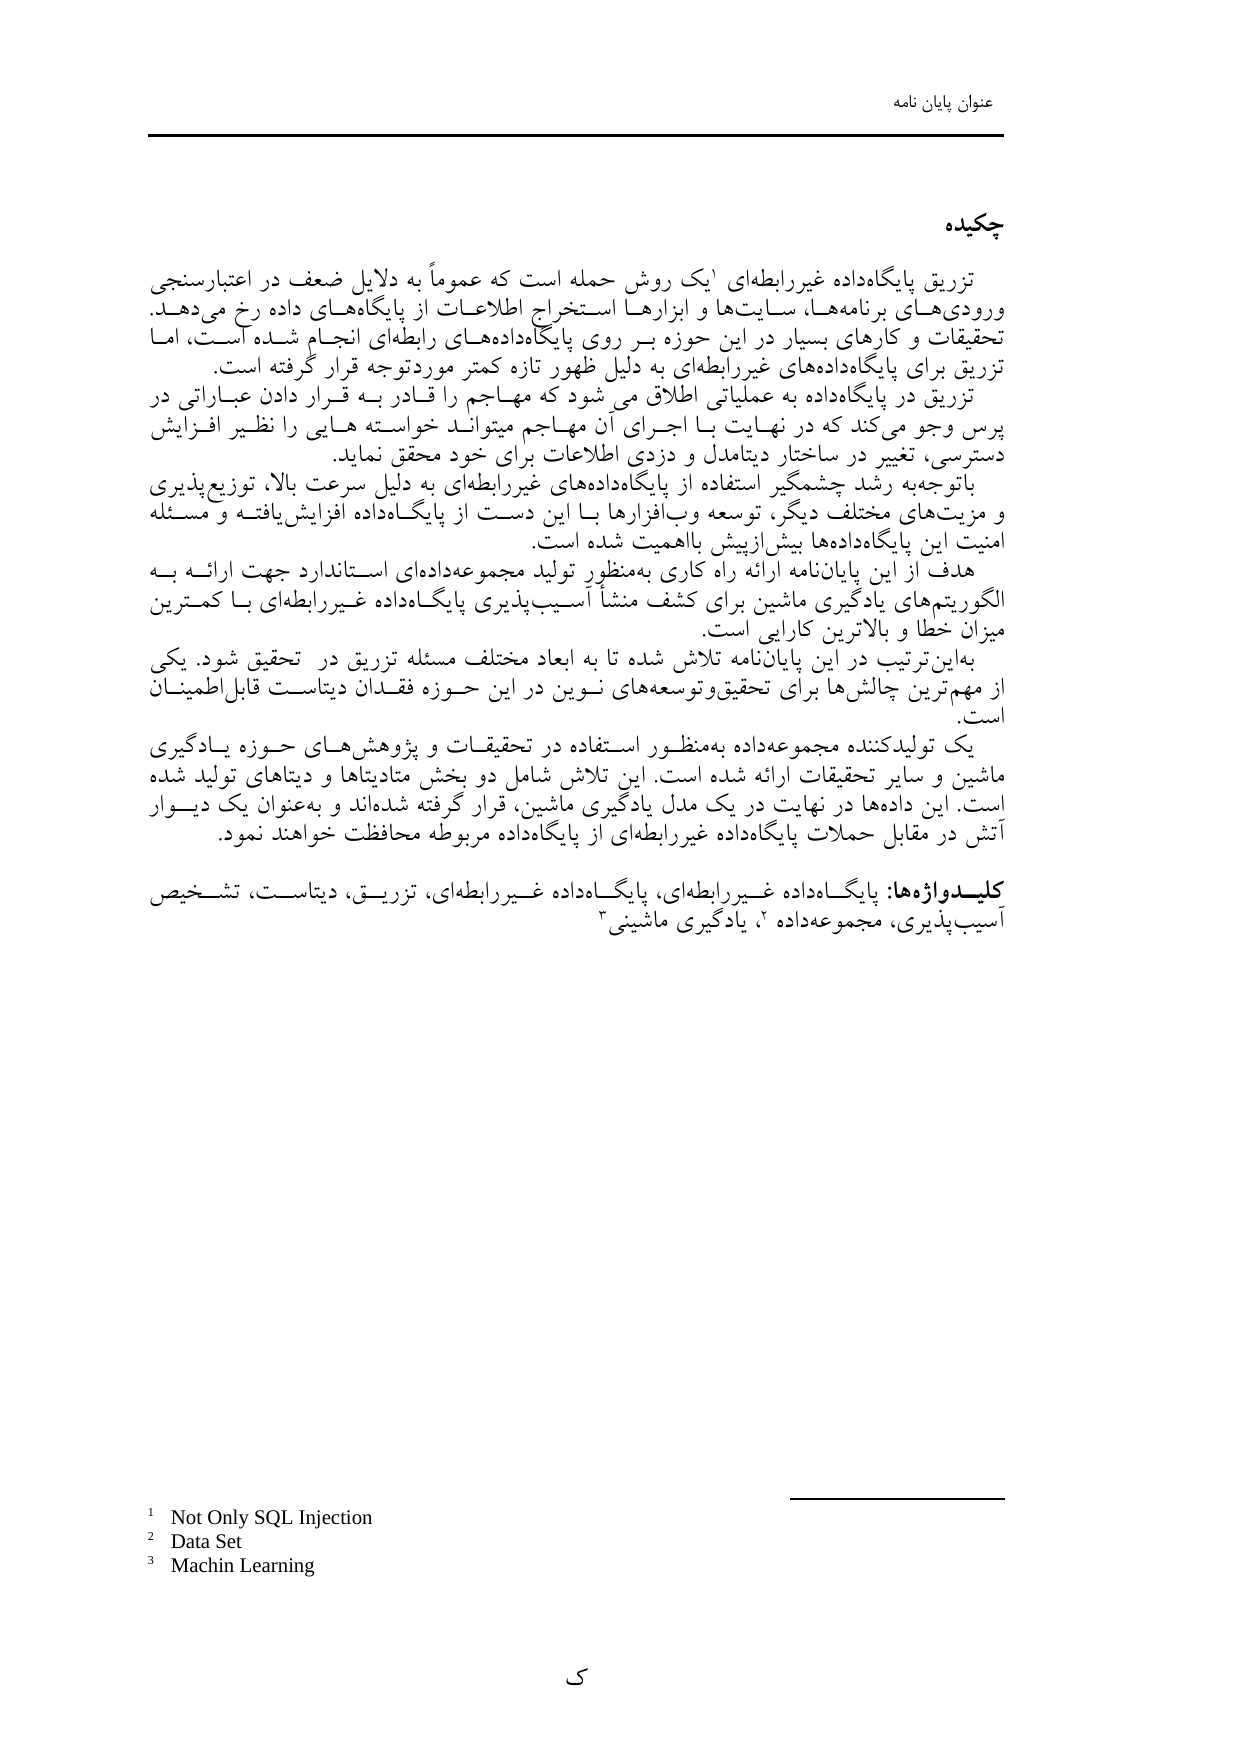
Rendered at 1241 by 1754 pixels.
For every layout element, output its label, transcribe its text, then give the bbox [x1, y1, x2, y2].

text تزريق پایگاه‌داده غیررابطه‌ای يك روش حمله است كه عموماً به دلایل ضعف در اعتبارسنجی ورودی‌های برنامه‌ها، سایت‌ها و ابزارها استخراج اطلاعات از پایگاه‌های داده رخ می‌دهد. تحقيقات و كارهاي بسيار در اين حوزه بر روي پایگاه‌داده‌های رابطه‌ای انجام شده است، اما تزريق براي پایگاه‌داده‌های غیررابطه‌ای به دلیل ظهور تازه كمتر موردتوجه قرار گرفته است. [148, 269, 1004, 386]
text يك توليدكننده مجموعه‌داده به‌منظور استفاده در تحقيقات و پژوهش‌های حوزه يادگيري ماشين و ساير تحقيقات ارائه شده است. اين تلاش شامل دو بخش متادیتاها و ديتاهاي توليد شده است. اين داده‌ها در نهايت در يك مدل يادگيري ماشين، قرار گرفته شده‌اند و به‌عنوان يك دیوار آتش در مقابل حملات پایگاه‌داده غیررابطه‌ای از پایگاه‌داده مربوطه محافظت خواهند نمود. [148, 736, 1004, 852]
text باتوجه‌به رشد چشمگير استفاده از پایگاه‌داده‌های غیررابطه‌ای به دليل سرعت بالا، توزیع‌پذیری و مزیت‌های مختلف ديگر، توسعه وب‌افزارها با اين دست از پایگاه‌داده افزایش‌یافته و مسئله امنيت اين پایگاه‌داده‌ها بیش‌ازپیش بااهمیت شده است. [148, 473, 1004, 561]
text به‌این‌ترتیب در اين پایان‌نامه تلاش شده تا به ابعاد مختلف مسئله تزريق در تحقيق شود. يكي از مهم‌ترین چالش‌ها براي تحقیق‌وتوسعه‌های نوين در اين حوزه فقدان ديتاست قابل‌اطمینان است. [148, 648, 1004, 736]
text تزريق در پایگاه‌داده به عملياتي اطلاق مي شود كه مهاجم را قادر به قرار دادن عباراتي در پرس وجو می‌کند كه در نهايت با اجراي آن مهاجم ميتواند خواسته هايي را نظير افزايش دسترسي، تغيير در ساختار ديتامدل و دزدي اطلاعات براي خود محقق نمايد. [148, 386, 1004, 473]
subtitle چکيده [148, 215, 1004, 244]
text کلیدواژه‌ها: پایگاه‌داده غیررابطه‌ای، پایگاه‌داده غیررابطه‌ای، تزريق، ديتاست، تشخیص آسیب‌پذیری، مجموعه‌داده ، یادگیری ماشینی [148, 881, 1004, 939]
text هدف از اين پایان‌نامه ارائه راه كاري به‌منظور توليد مجموعه‌داده‌ای استاندارد جهت ارائه به الگوریتم‌های يادگيري ماشين براي كشف منشأ آسیب‌پذیری پایگاه‌داده غیررابطه‌ای با كمترين ميزان خطا و بالاترين كارايي است. [148, 561, 1004, 648]
